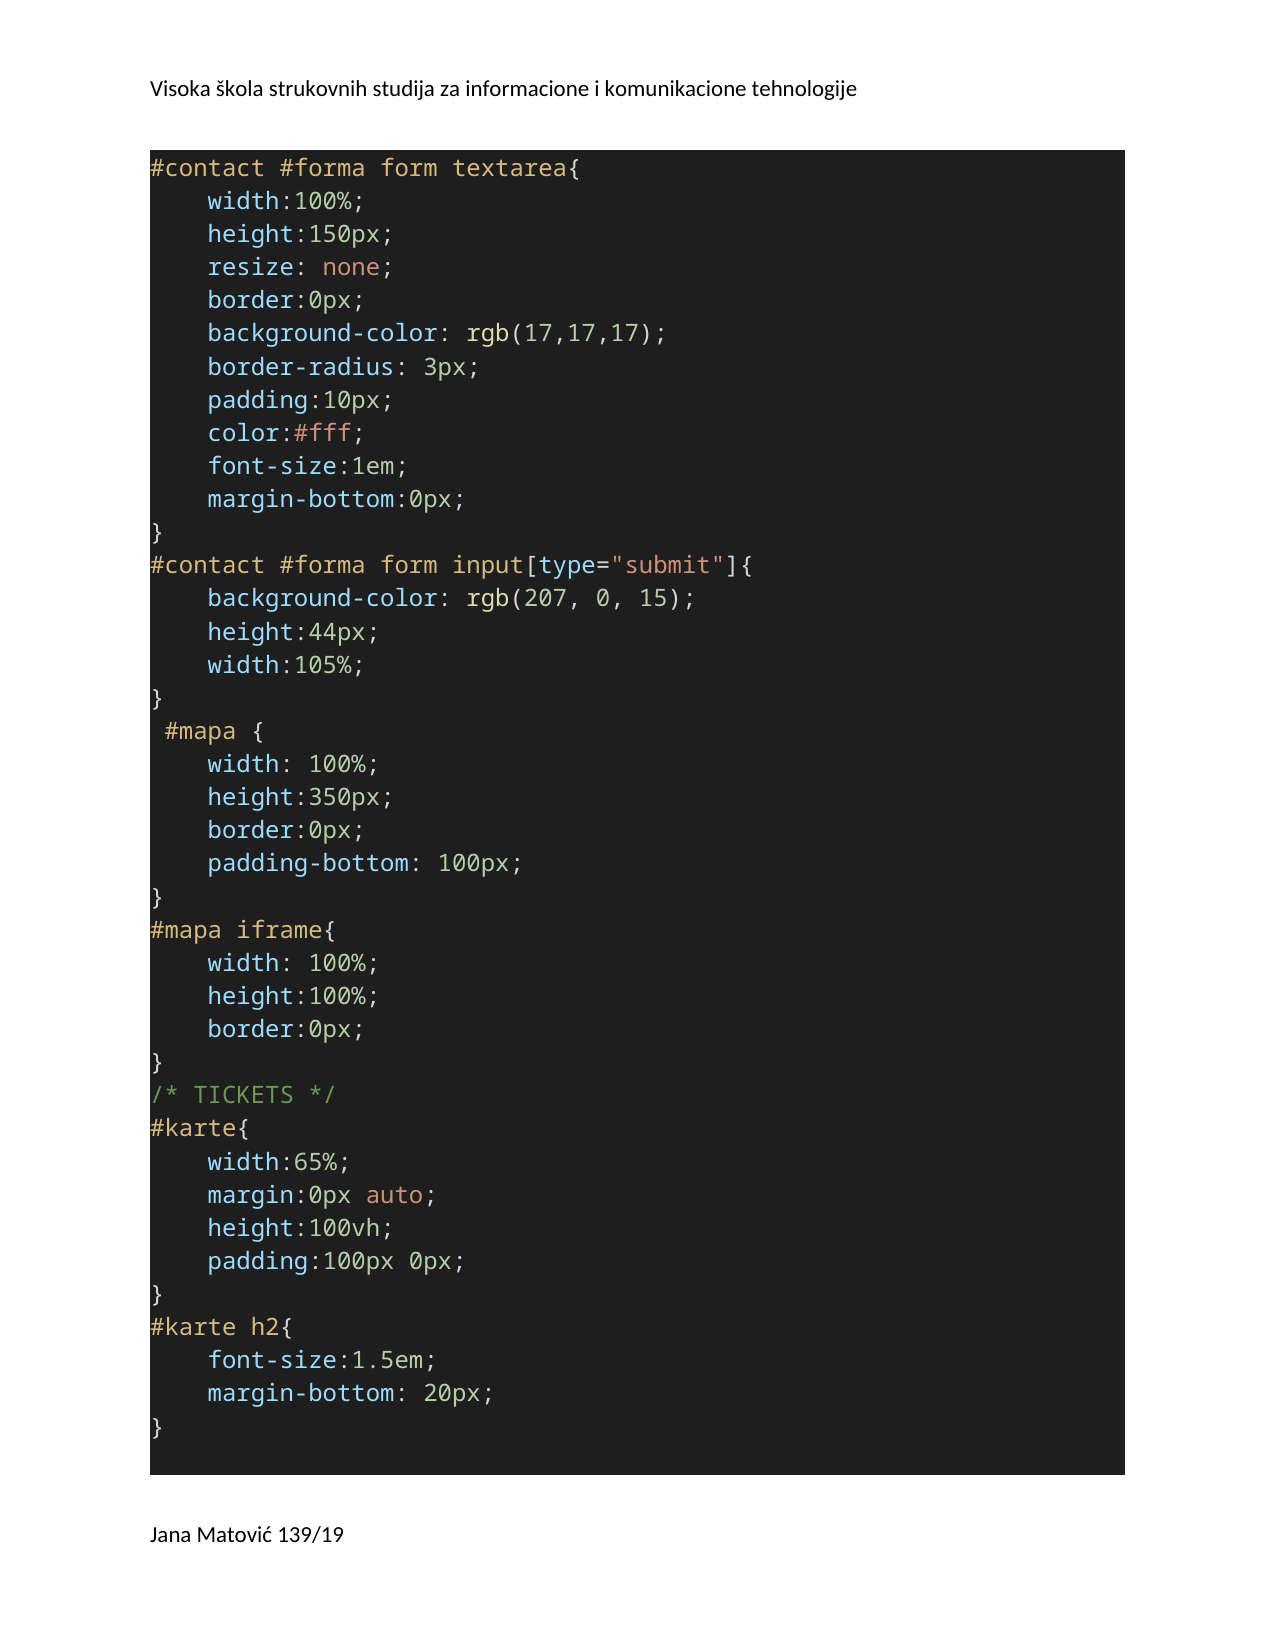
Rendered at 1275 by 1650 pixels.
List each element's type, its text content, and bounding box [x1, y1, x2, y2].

text width:100%; [150, 183, 1125, 216]
text #contact #forma form input[type="submit"]{ [150, 547, 1125, 581]
text #mapa { [150, 713, 1125, 746]
text } [150, 1044, 1125, 1077]
text font-size:1.5em; [150, 1342, 1125, 1376]
text border-radius: 3px; [150, 349, 1125, 382]
text margin-bottom: 20px; [150, 1376, 1125, 1409]
text border:0px; [150, 1011, 1125, 1044]
text font-size:1em; [150, 448, 1125, 481]
text } [150, 879, 1125, 912]
text height:44px; [150, 614, 1125, 647]
text border:0px; [150, 282, 1125, 316]
text } [150, 680, 1125, 713]
text color:#fff; [150, 415, 1125, 448]
text height:150px; [150, 216, 1125, 249]
text padding-bottom: 100px; [150, 846, 1125, 879]
text padding:100px 0px; [150, 1243, 1125, 1276]
text border:0px; [150, 812, 1125, 846]
text height:100%; [150, 978, 1125, 1011]
text height:350px; [150, 779, 1125, 812]
text height:100vh; [150, 1210, 1125, 1243]
text } [150, 1409, 1125, 1442]
text #contact #forma form textarea{ [150, 150, 1125, 183]
text #karte h2{ [150, 1309, 1125, 1342]
text #karte{ [150, 1111, 1125, 1144]
text width: 100%; [150, 945, 1125, 978]
text width:65%; [150, 1144, 1125, 1177]
text width:105%; [150, 647, 1125, 680]
text background-color: rgb(17,17,17); [150, 316, 1125, 349]
text resize: none; [150, 249, 1125, 282]
text } [150, 514, 1125, 547]
text } [150, 1276, 1125, 1309]
text /* TICKETS */ [150, 1077, 1125, 1111]
text margin-bottom:0px; [150, 481, 1125, 514]
text width: 100%; [150, 746, 1125, 779]
text #mapa iframe{ [150, 912, 1125, 945]
text padding:10px; [150, 382, 1125, 415]
text margin:0px auto; [150, 1177, 1125, 1210]
text background-color: rgb(207, 0, 15); [150, 581, 1125, 614]
